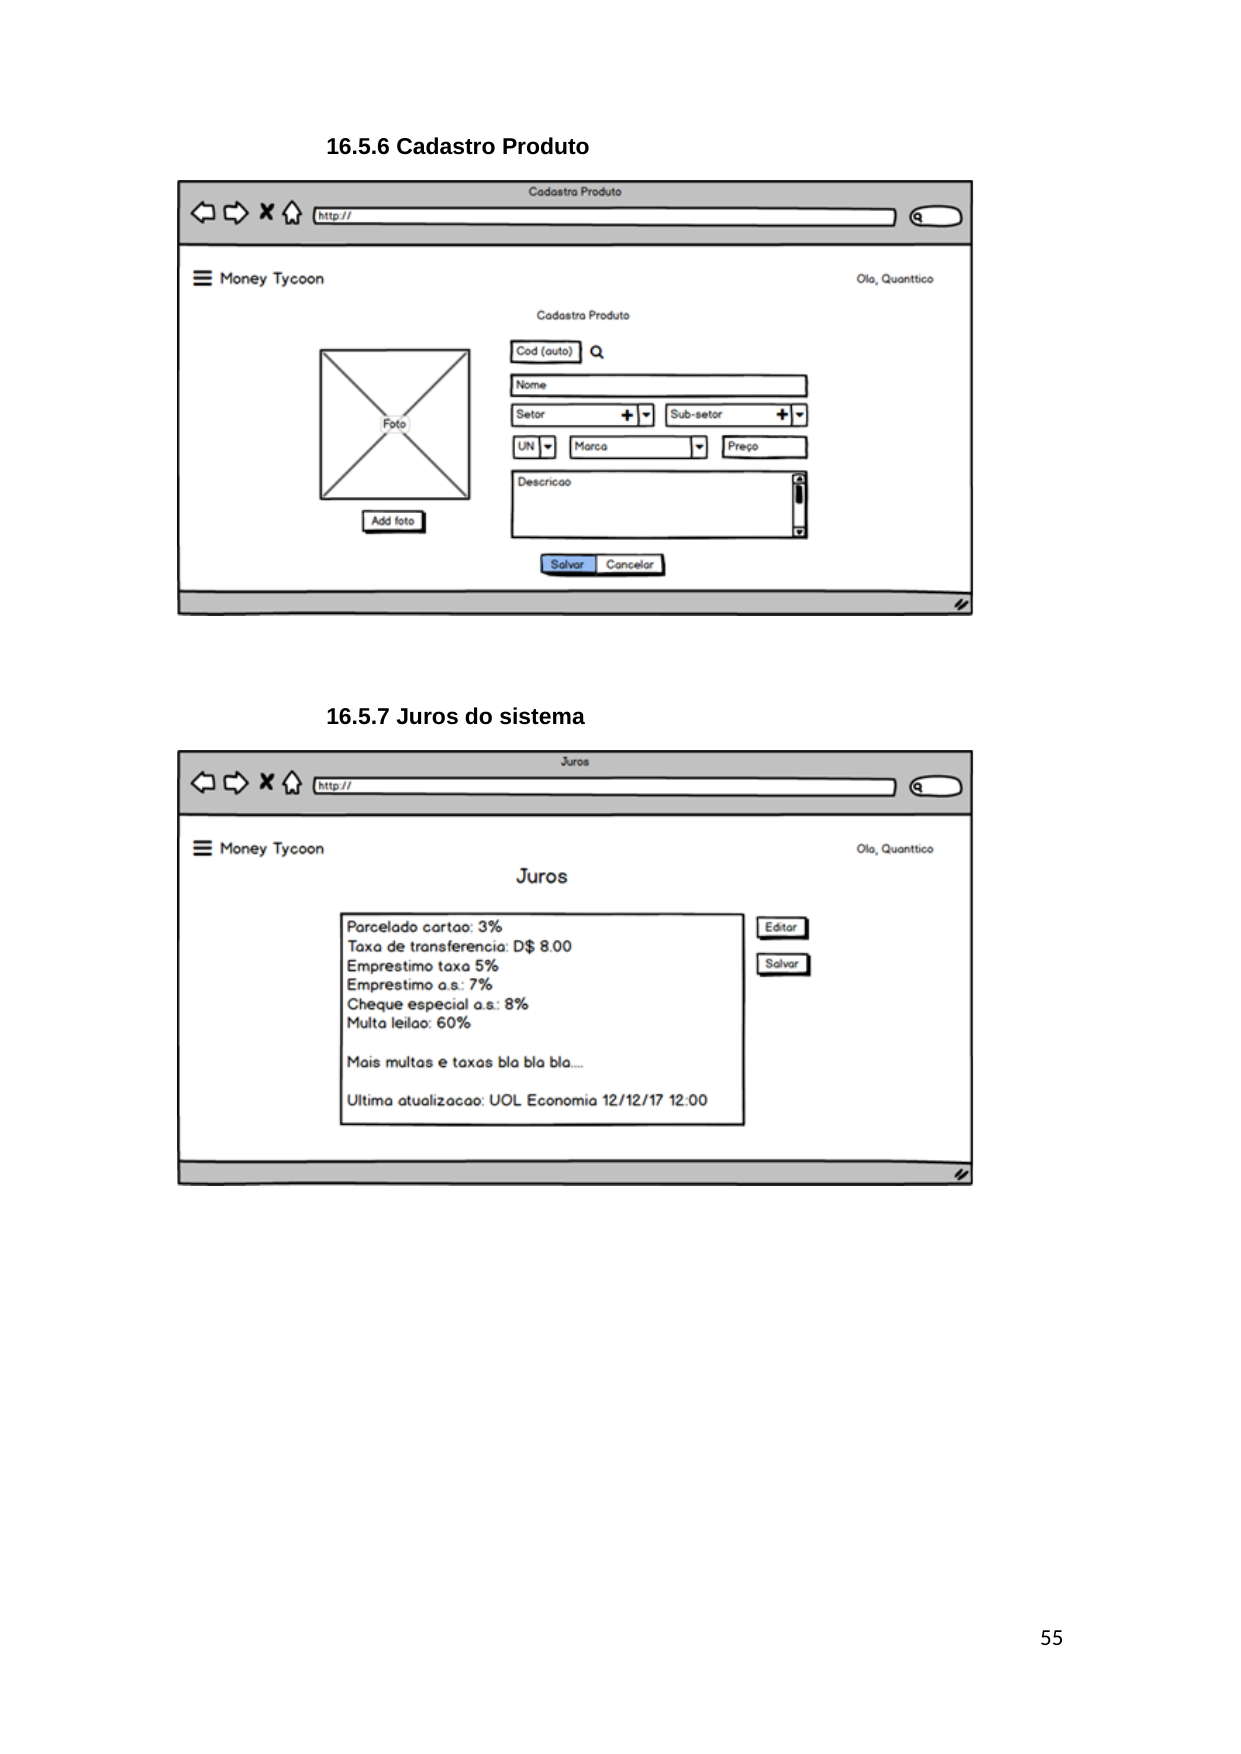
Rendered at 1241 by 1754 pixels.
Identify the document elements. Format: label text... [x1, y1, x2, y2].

picture [177, 180, 974, 616]
text 16.5.6 Cadastro Produto [252, 133, 1063, 159]
picture [177, 750, 974, 1186]
text 16.5.7 Juros do sistema [252, 703, 1063, 729]
